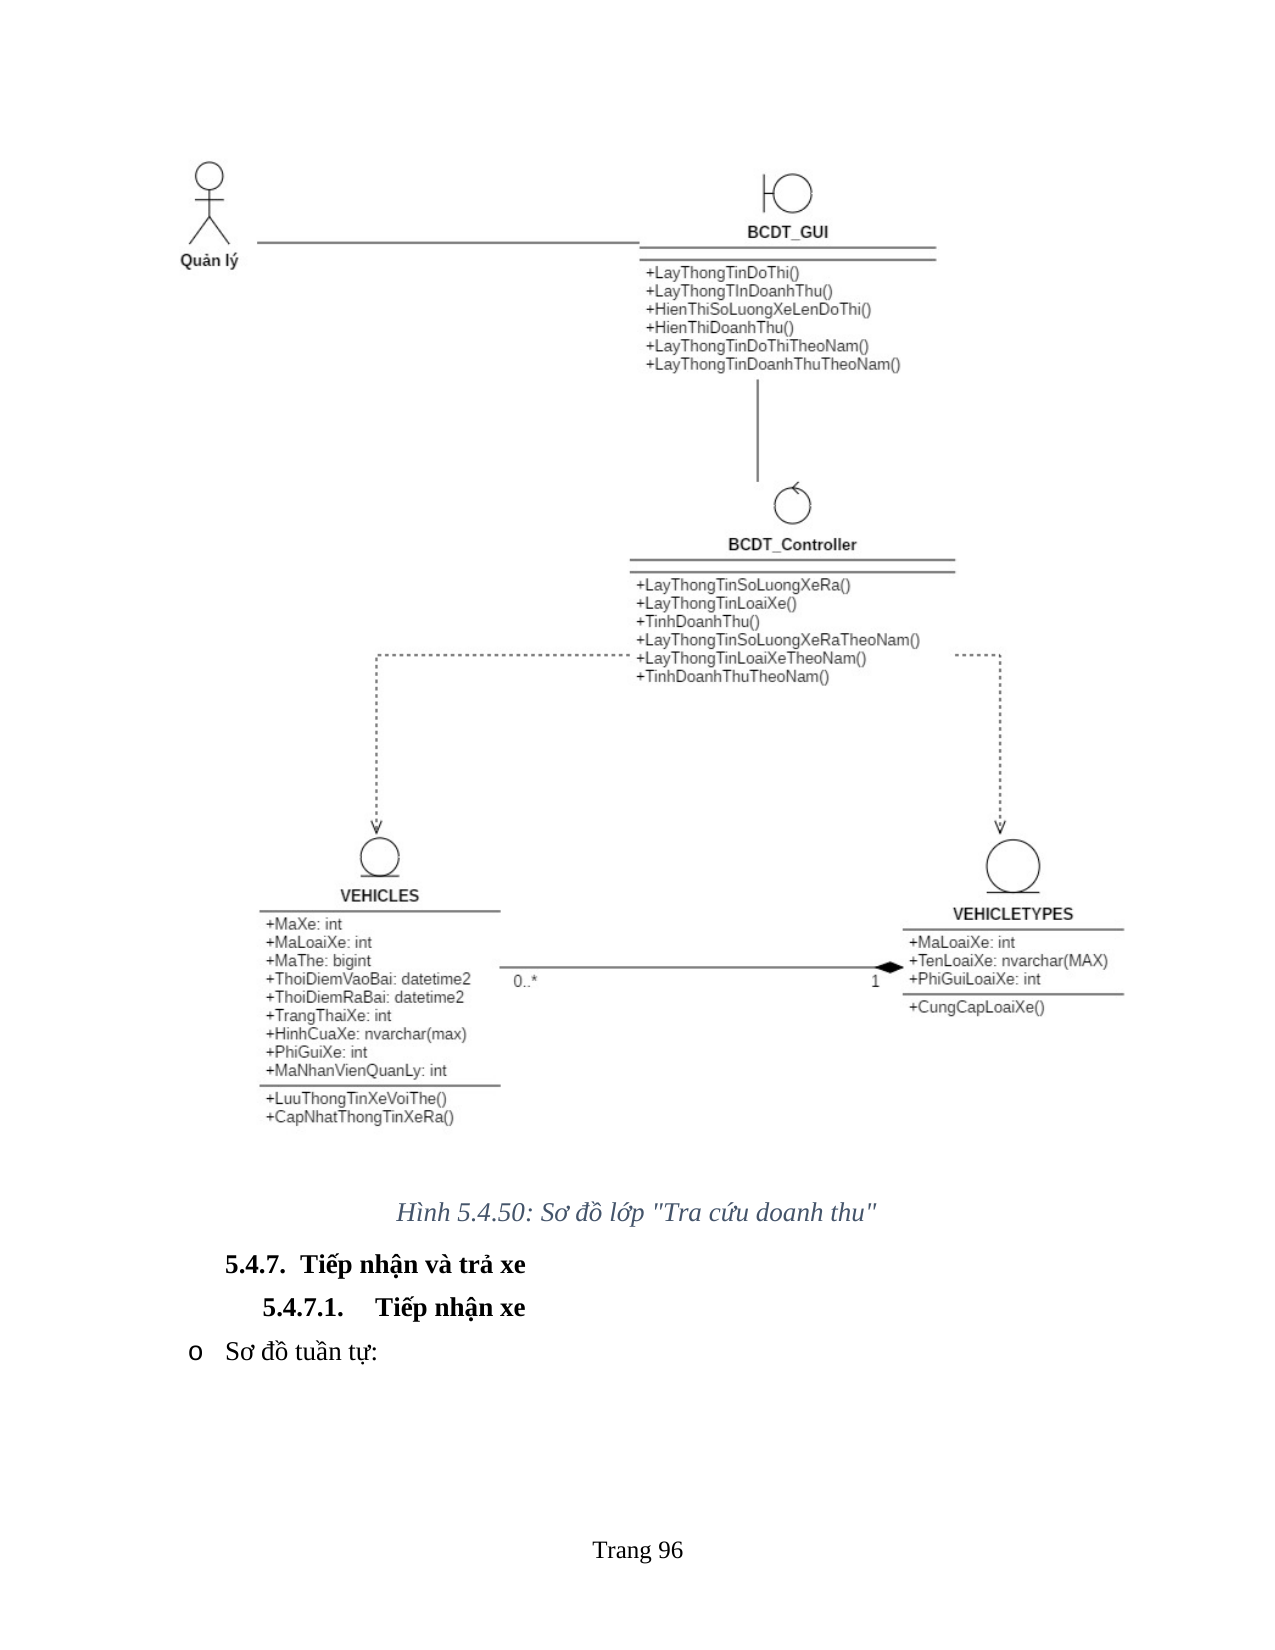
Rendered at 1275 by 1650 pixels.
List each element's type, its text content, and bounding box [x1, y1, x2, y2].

subtitle Tiếp nhận và trả xe [225, 1248, 1125, 1279]
list Sơ đồ tuần tự: [187, 1335, 1125, 1369]
subtitle Tiếp nhận xe [262, 1292, 1125, 1323]
picture [150, 150, 1172, 1181]
